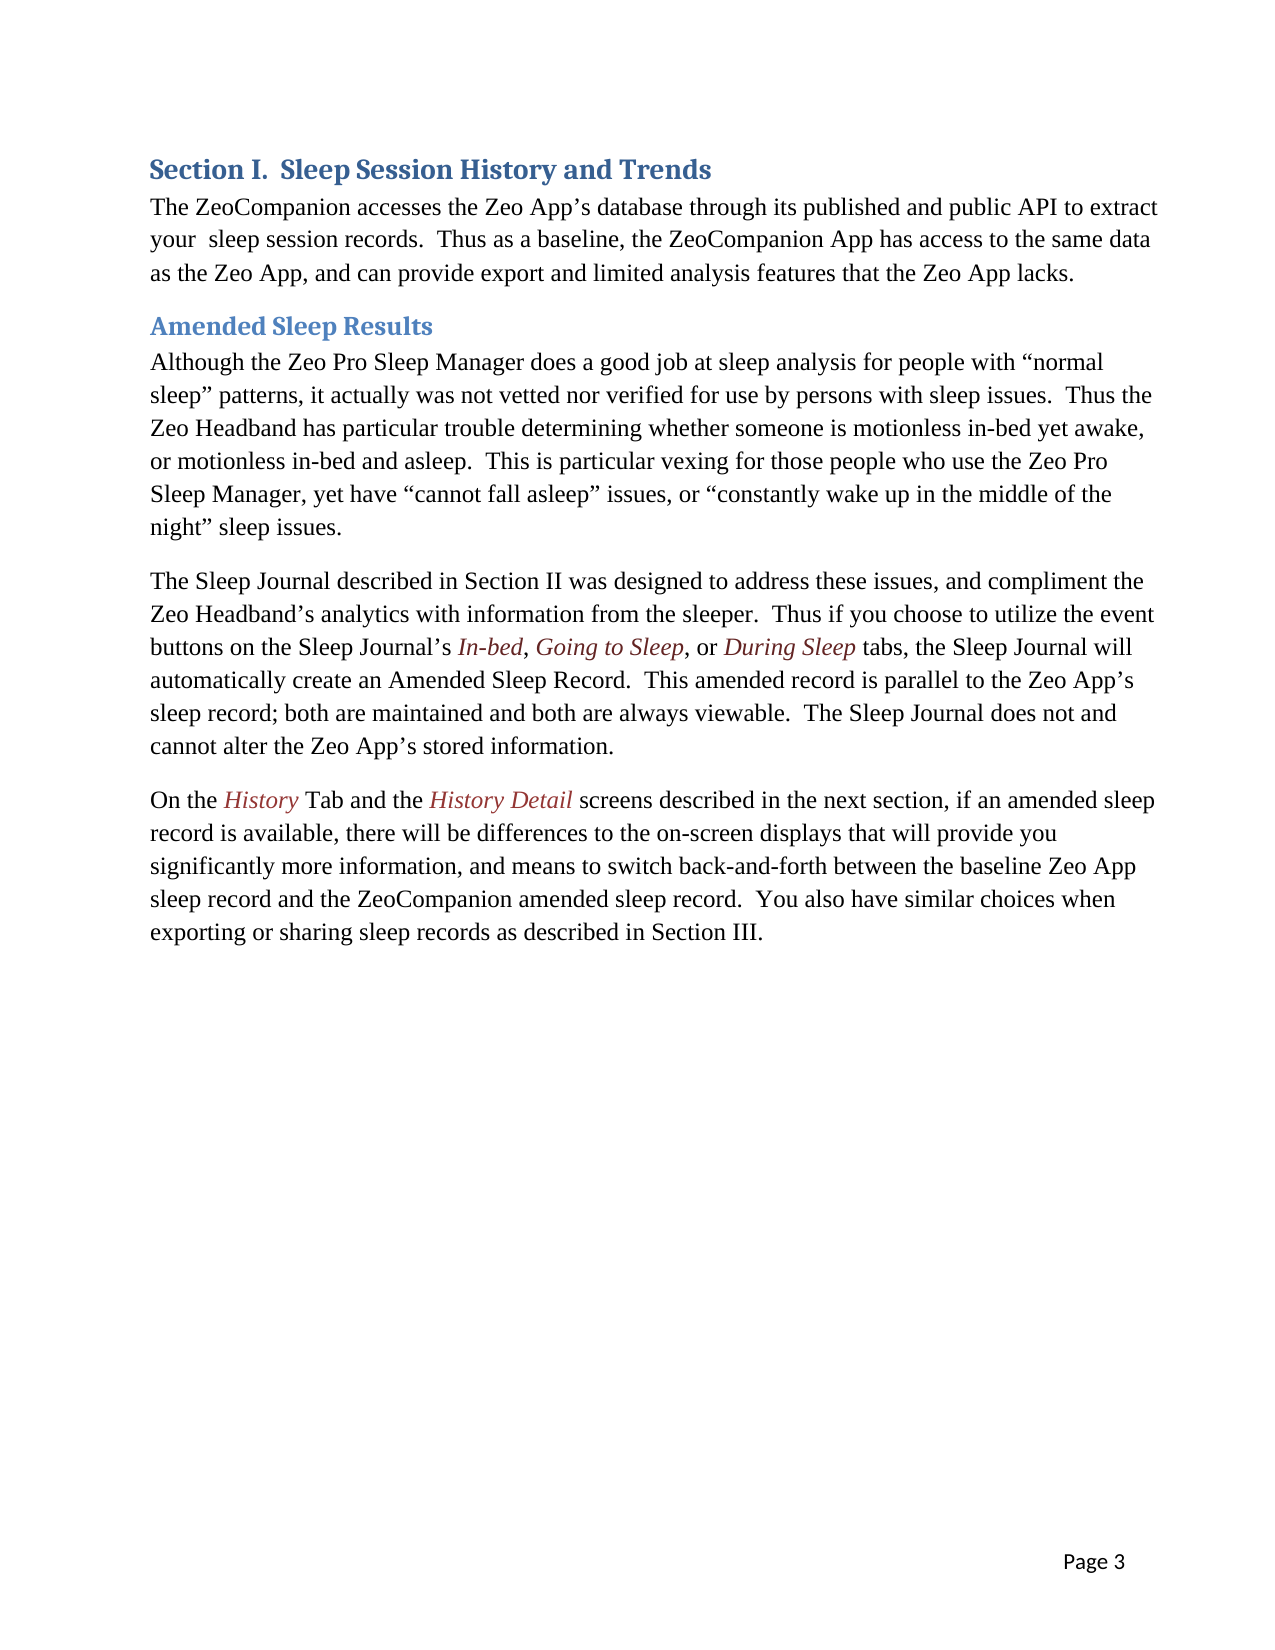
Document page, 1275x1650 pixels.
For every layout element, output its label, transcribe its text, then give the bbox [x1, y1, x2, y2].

text The ZeoCompanion accesses the Zeo App’s database through its published and public API to extract your sleep session records. Thus as a baseline, the ZeoCompanion App has access to the same data as the Zeo App, and can provide export and limited analysis features that the Zeo App lacks. [150, 192, 1162, 286]
subtitle Amended Sleep Results [150, 311, 1162, 343]
text The Sleep Journal described in Section II was designed to address these issues, and compliment the Zeo Headband’s analytics with information from the sleeper. Thus if you choose to utilize the event buttons on the Sleep Journal’s In-bed, Going to Sleep, or During Sleep tabs, the Sleep Journal will automatically create an Amended Sleep Record. This amended record is parallel to the Zeo App’s sleep record; both are maintained and both are always viewable. The Sleep Journal does not and cannot alter the Zeo App’s stored information. [150, 566, 1162, 760]
text On the History Tab and the History Detail screens described in the next section, if an amended sleep record is available, there will be differences to the on-screen displays that will provide you significantly more information, and means to switch back-and-forth between the baseline Zeo App sleep record and the ZeoCompanion amended sleep record. You also have similar choices when exporting or sharing sleep records as described in Section III. [150, 785, 1162, 946]
subtitle Section I. Sleep Session History and Trends [150, 153, 1162, 187]
text Although the Zeo Pro Sleep Manager does a good job at sleep analysis for people with “normal sleep” patterns, it actually was not vetted nor verified for use by persons with sleep issues. Thus the Zeo Headband has particular trouble determining whether someone is motionless in-bed yet awake, or motionless in-bed and asleep. This is particular vexing for those people who use the Zeo Pro Sleep Manager, yet have “cannot fall asleep” issues, or “constantly wake up in the middle of the night” sleep issues. [150, 347, 1162, 541]
